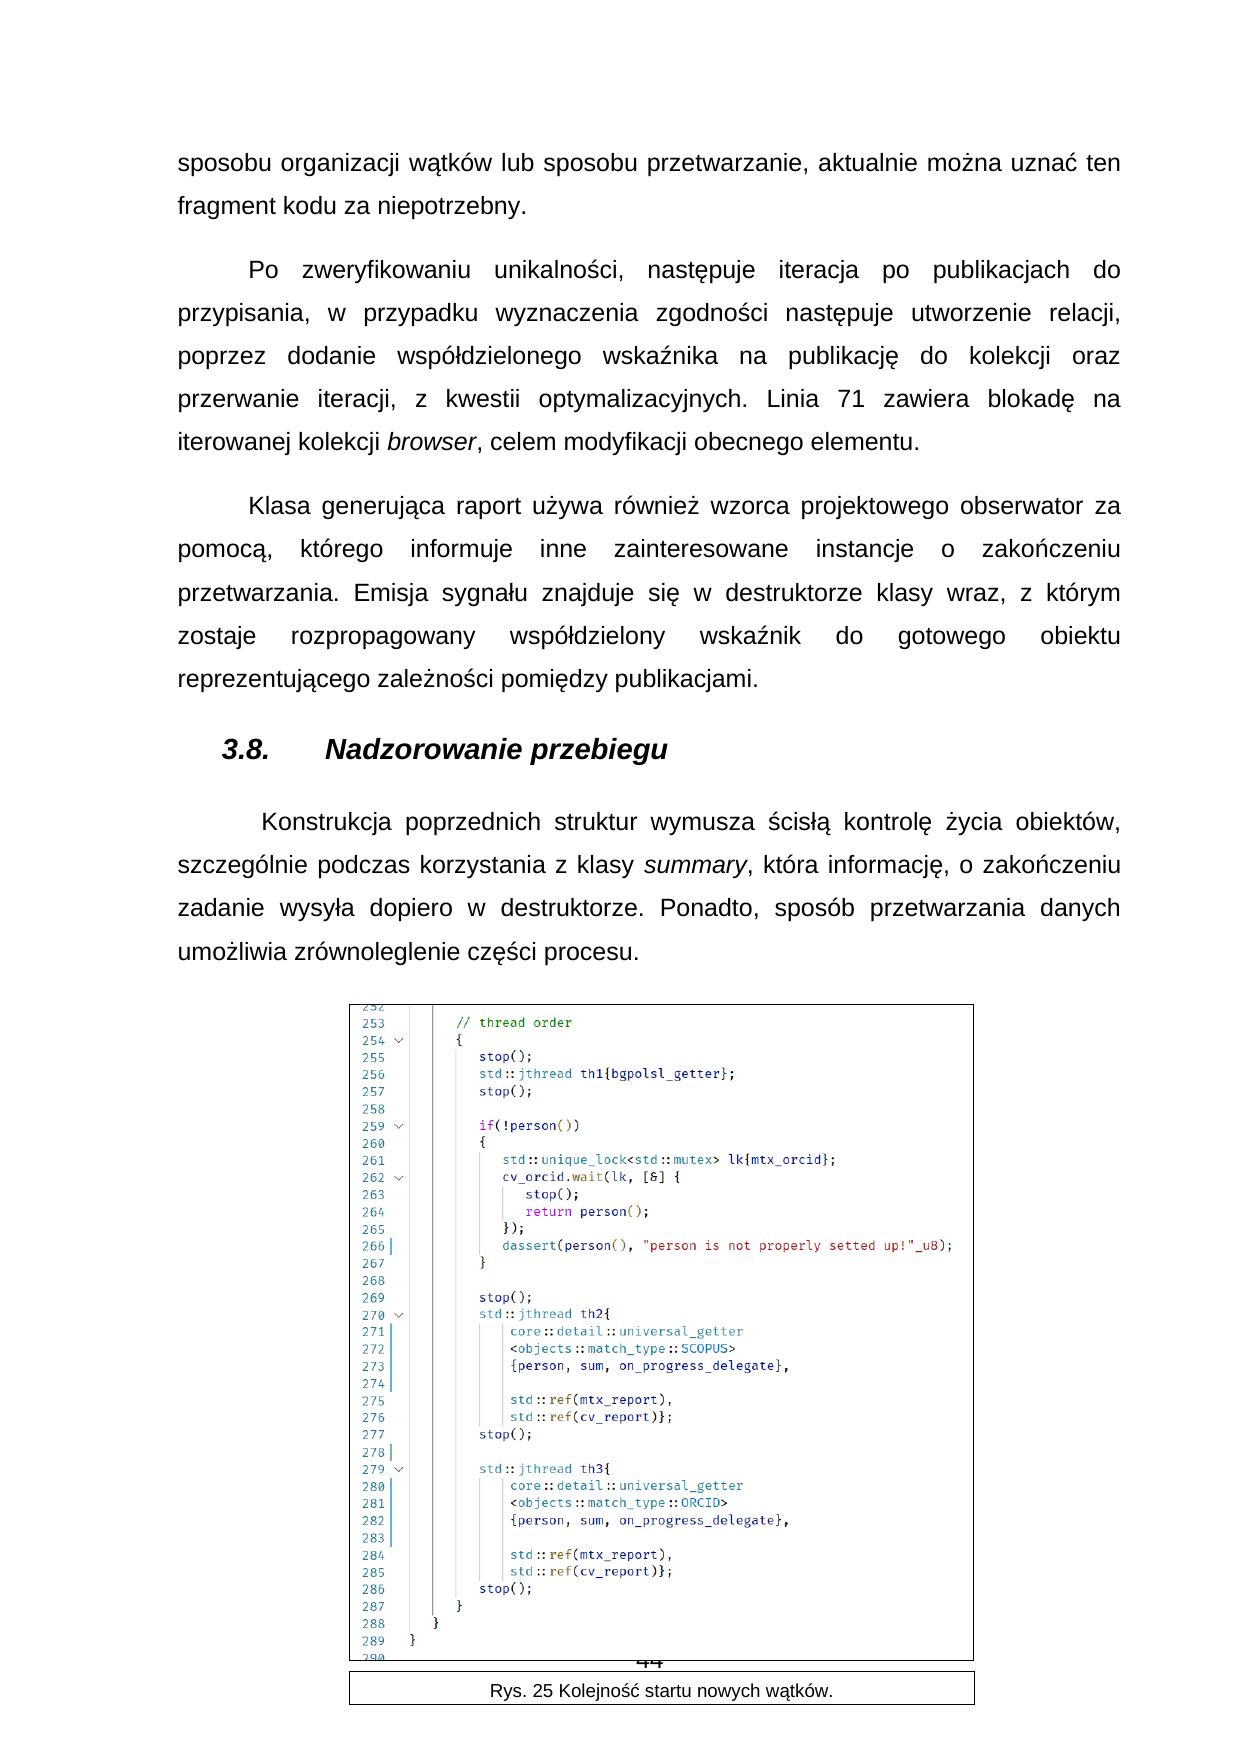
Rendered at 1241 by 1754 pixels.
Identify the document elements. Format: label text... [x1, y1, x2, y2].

text Klasa generująca raport używa również wzorca projektowego obserwator za pomocą, którego informuje inne zainteresowane instancje o zakończeniu przetwarzania. Emisja sygnału znajduje się w destruktorze klasy wraz, z którym zostaje rozpropagowany współdzielony wskaźnik do gotowego obiektu reprezentującego zależności pomiędzy publikacjami. [177, 491, 1122, 692]
subtitle Nadzorowanie przebiegu [222, 732, 1122, 765]
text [177, 148, 1122, 219]
text Po zweryfikowaniu unikalności, następuje iteracja po publikacjach do przypisania, w przypadku wyznaczenia zgodności następuje utworzenie relacji, poprzez dodanie współdzielonego wskaźnika na publikację do kolekcji oraz przerwanie iteracji, z kwestii optymalizacyjnych. Linia 71 zawiera blokadę na iterowanej kolekcji browser, celem modyfikacji obecnego elementu. [177, 255, 1122, 456]
text Konstrukcja poprzednich struktur wymusza ścisłą kontrolę życia obiektów, szczególnie podczas korzystania z klasy summary, która informację, o zakończeniu zadanie wysyła dopiero w destruktorze. Ponadto, sposób przetwarzania danych umożliwia zrównoleglenie części procesu. [177, 807, 1122, 965]
picture [350, 1005, 973, 1660]
